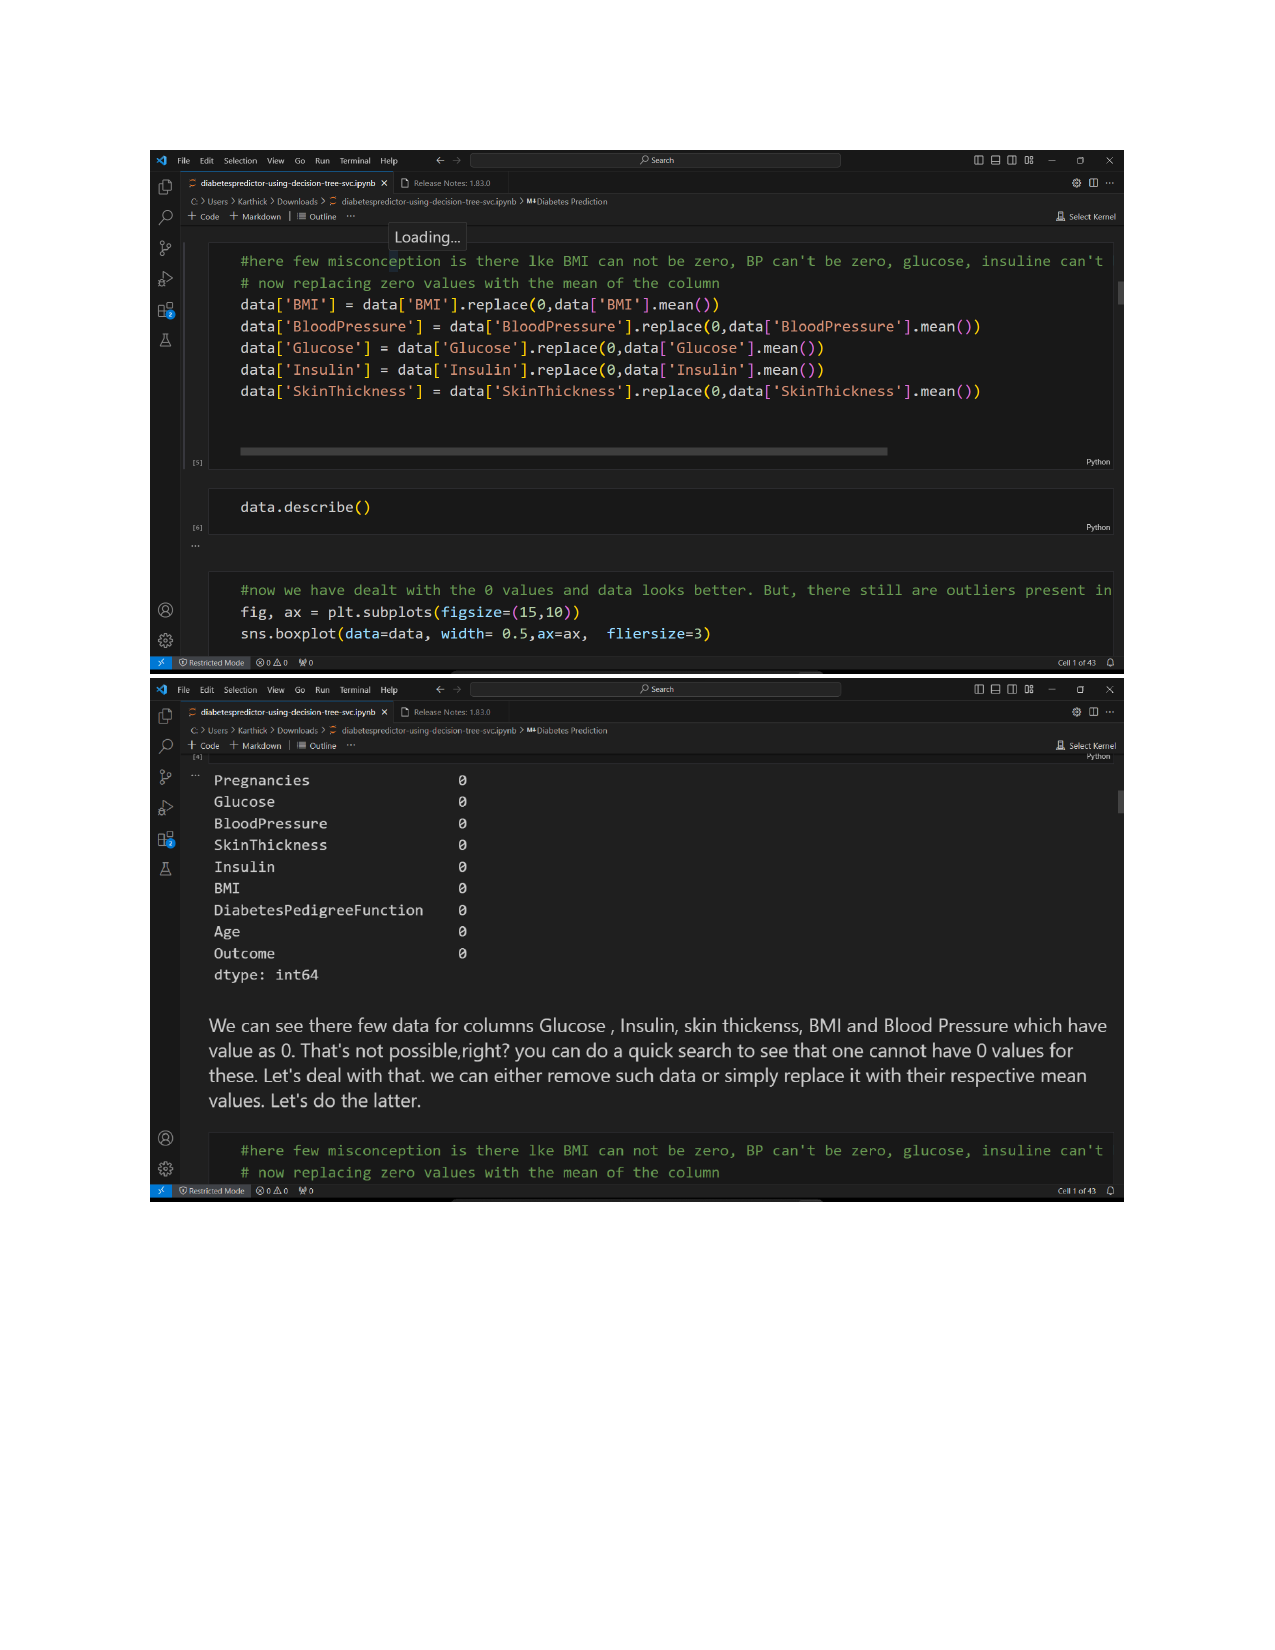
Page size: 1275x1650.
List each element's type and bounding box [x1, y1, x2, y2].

picture [150, 678, 1124, 1202]
picture [150, 150, 1124, 674]
